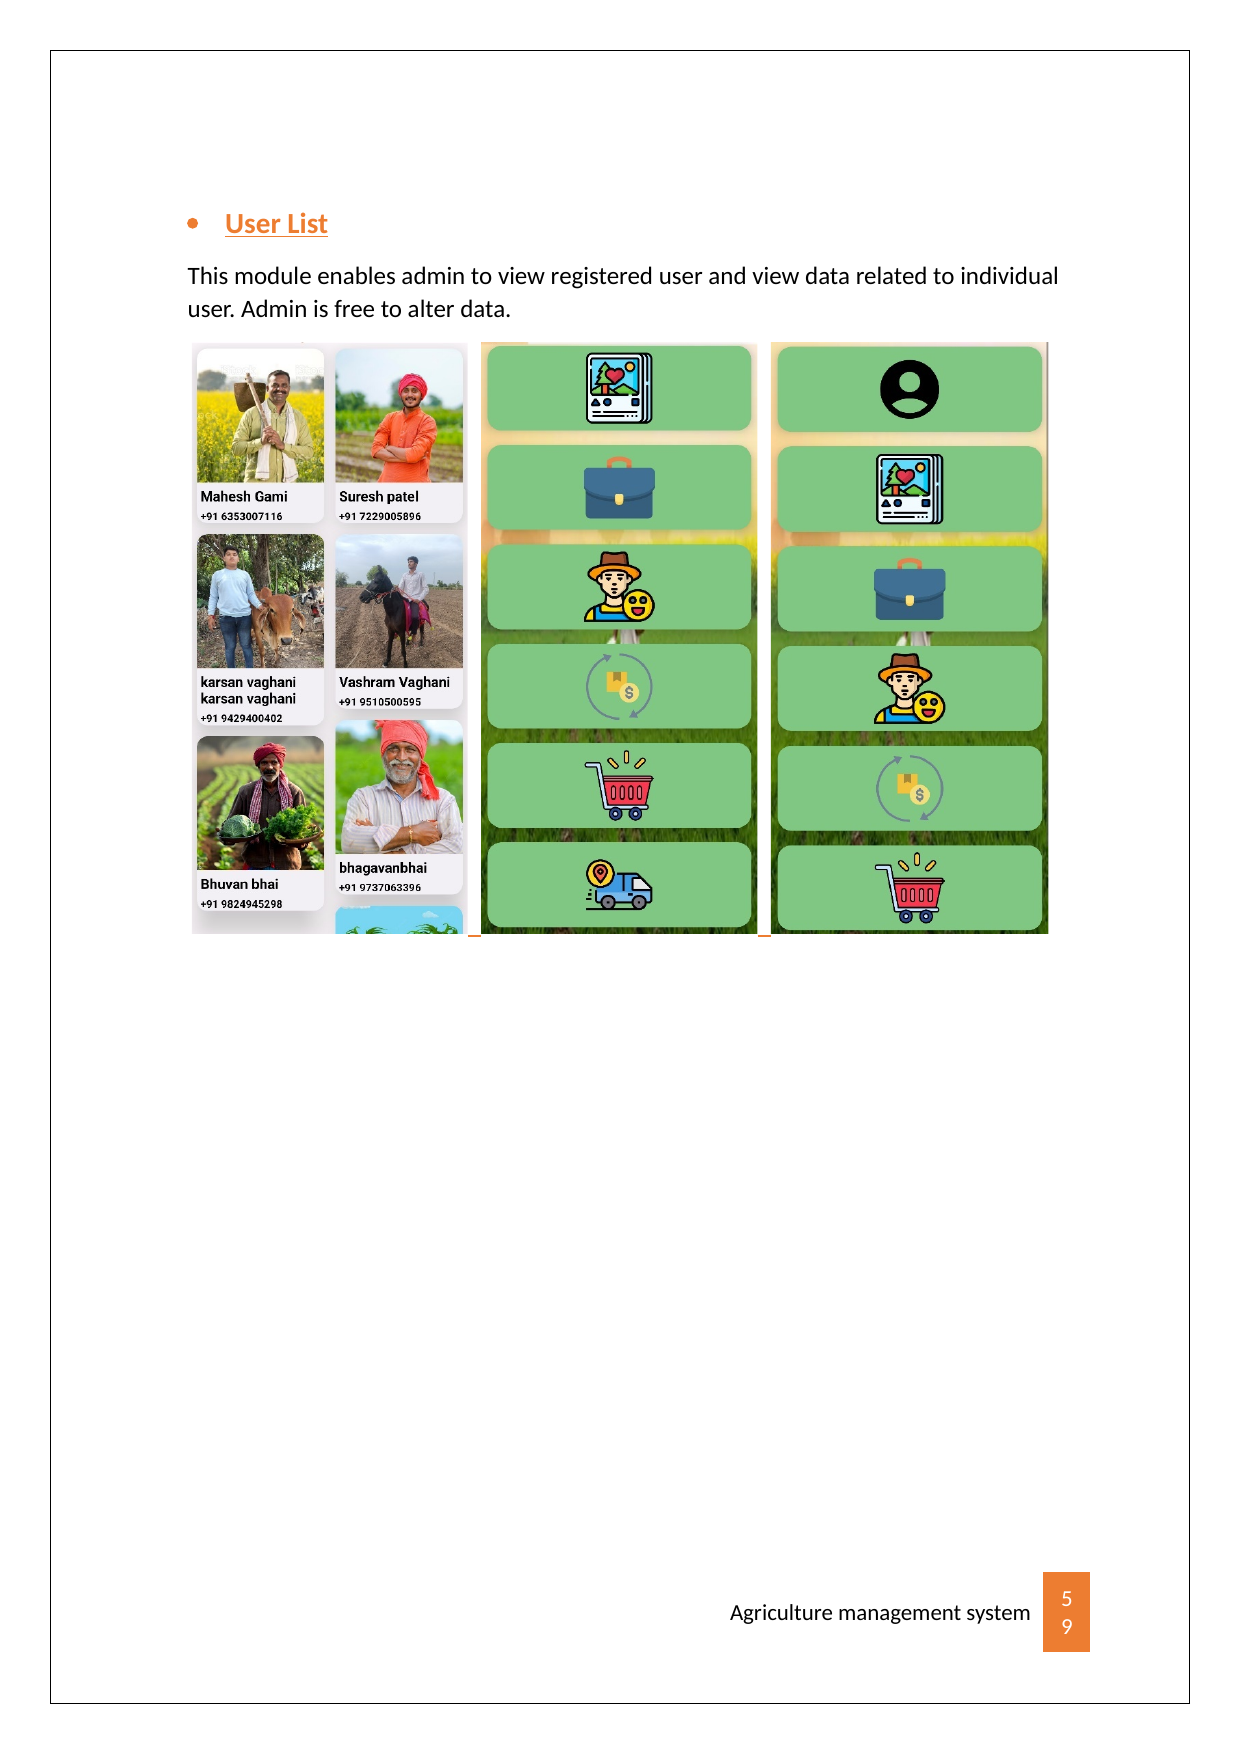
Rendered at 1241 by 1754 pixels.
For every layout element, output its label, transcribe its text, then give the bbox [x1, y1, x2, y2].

picture [481, 342, 758, 934]
text This module enables admin to view registered user and view data related to individual user. Admin is free to alter data. [187, 260, 1090, 324]
picture [191, 342, 468, 934]
picture [770, 342, 1049, 934]
list User List [187, 205, 1090, 241]
